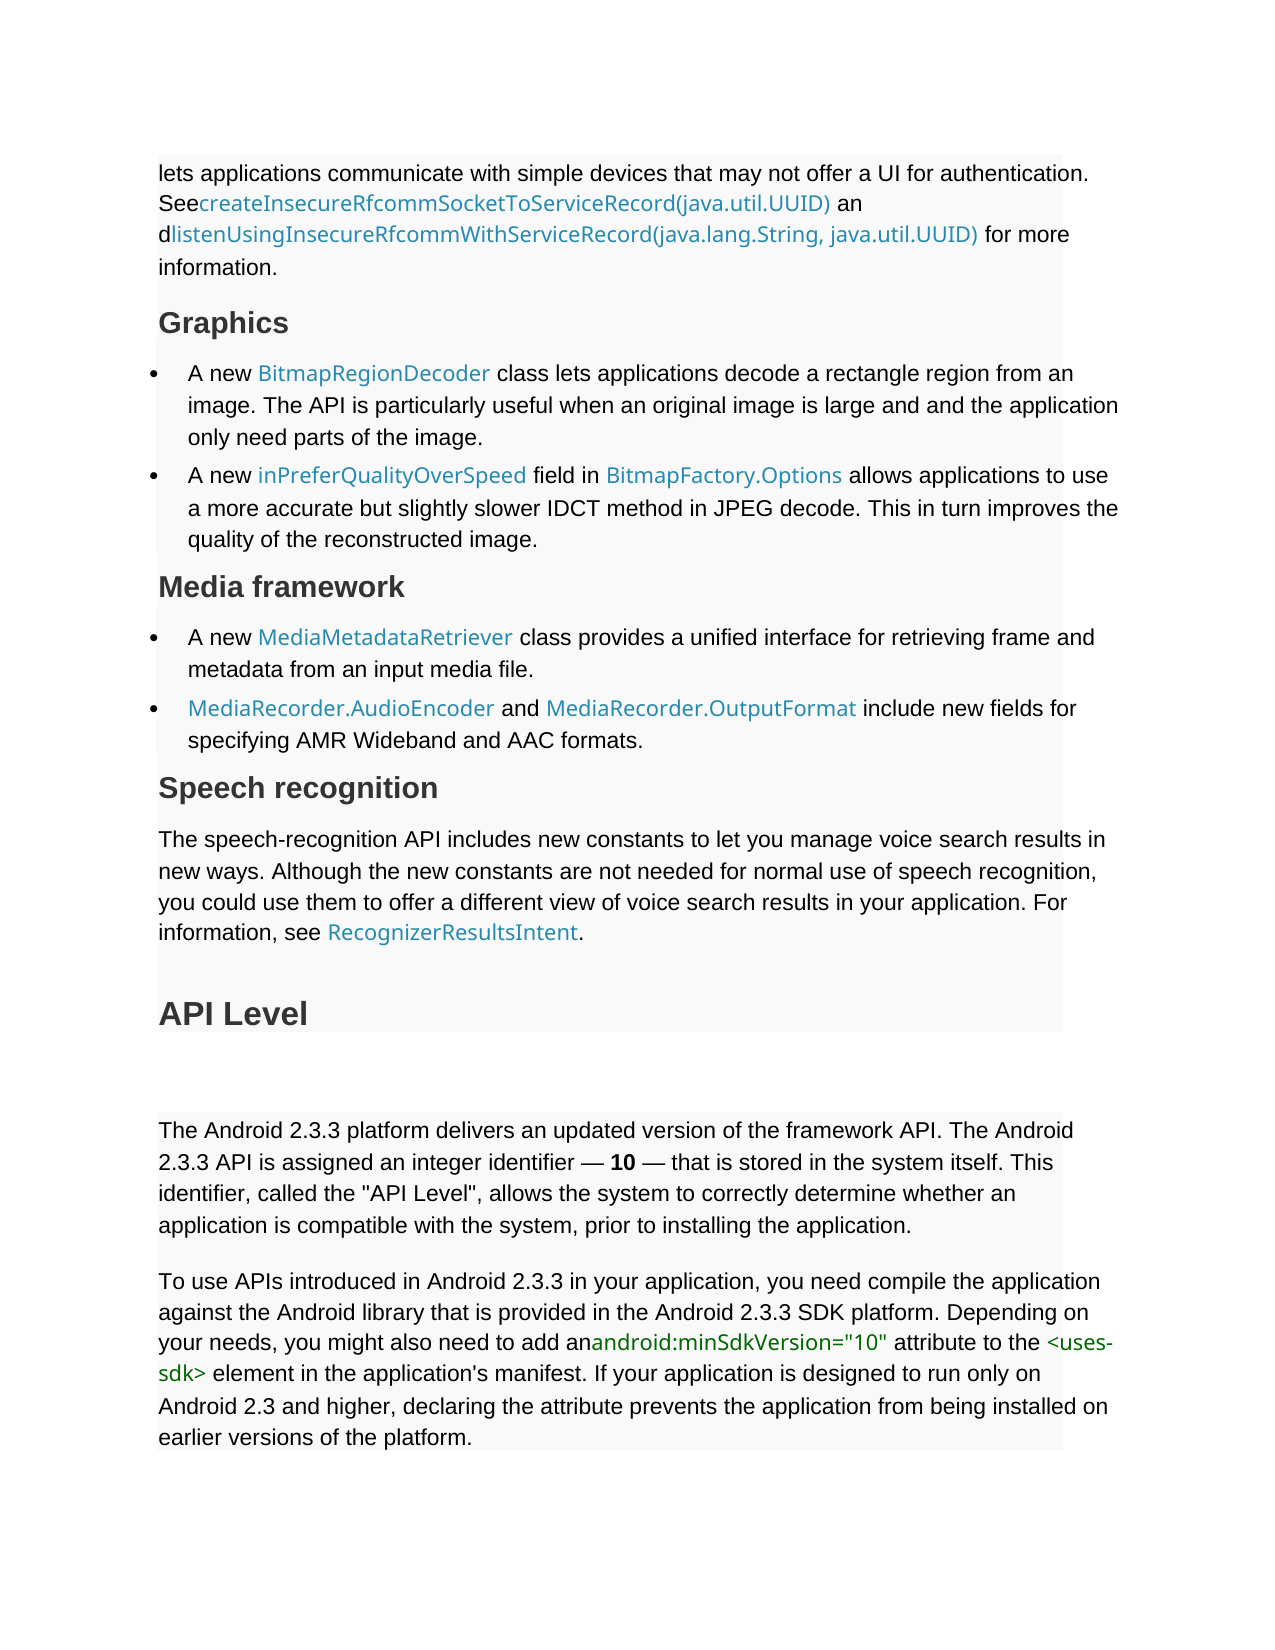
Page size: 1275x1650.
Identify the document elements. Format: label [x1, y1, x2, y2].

table_cell [88, 150, 1062, 1480]
